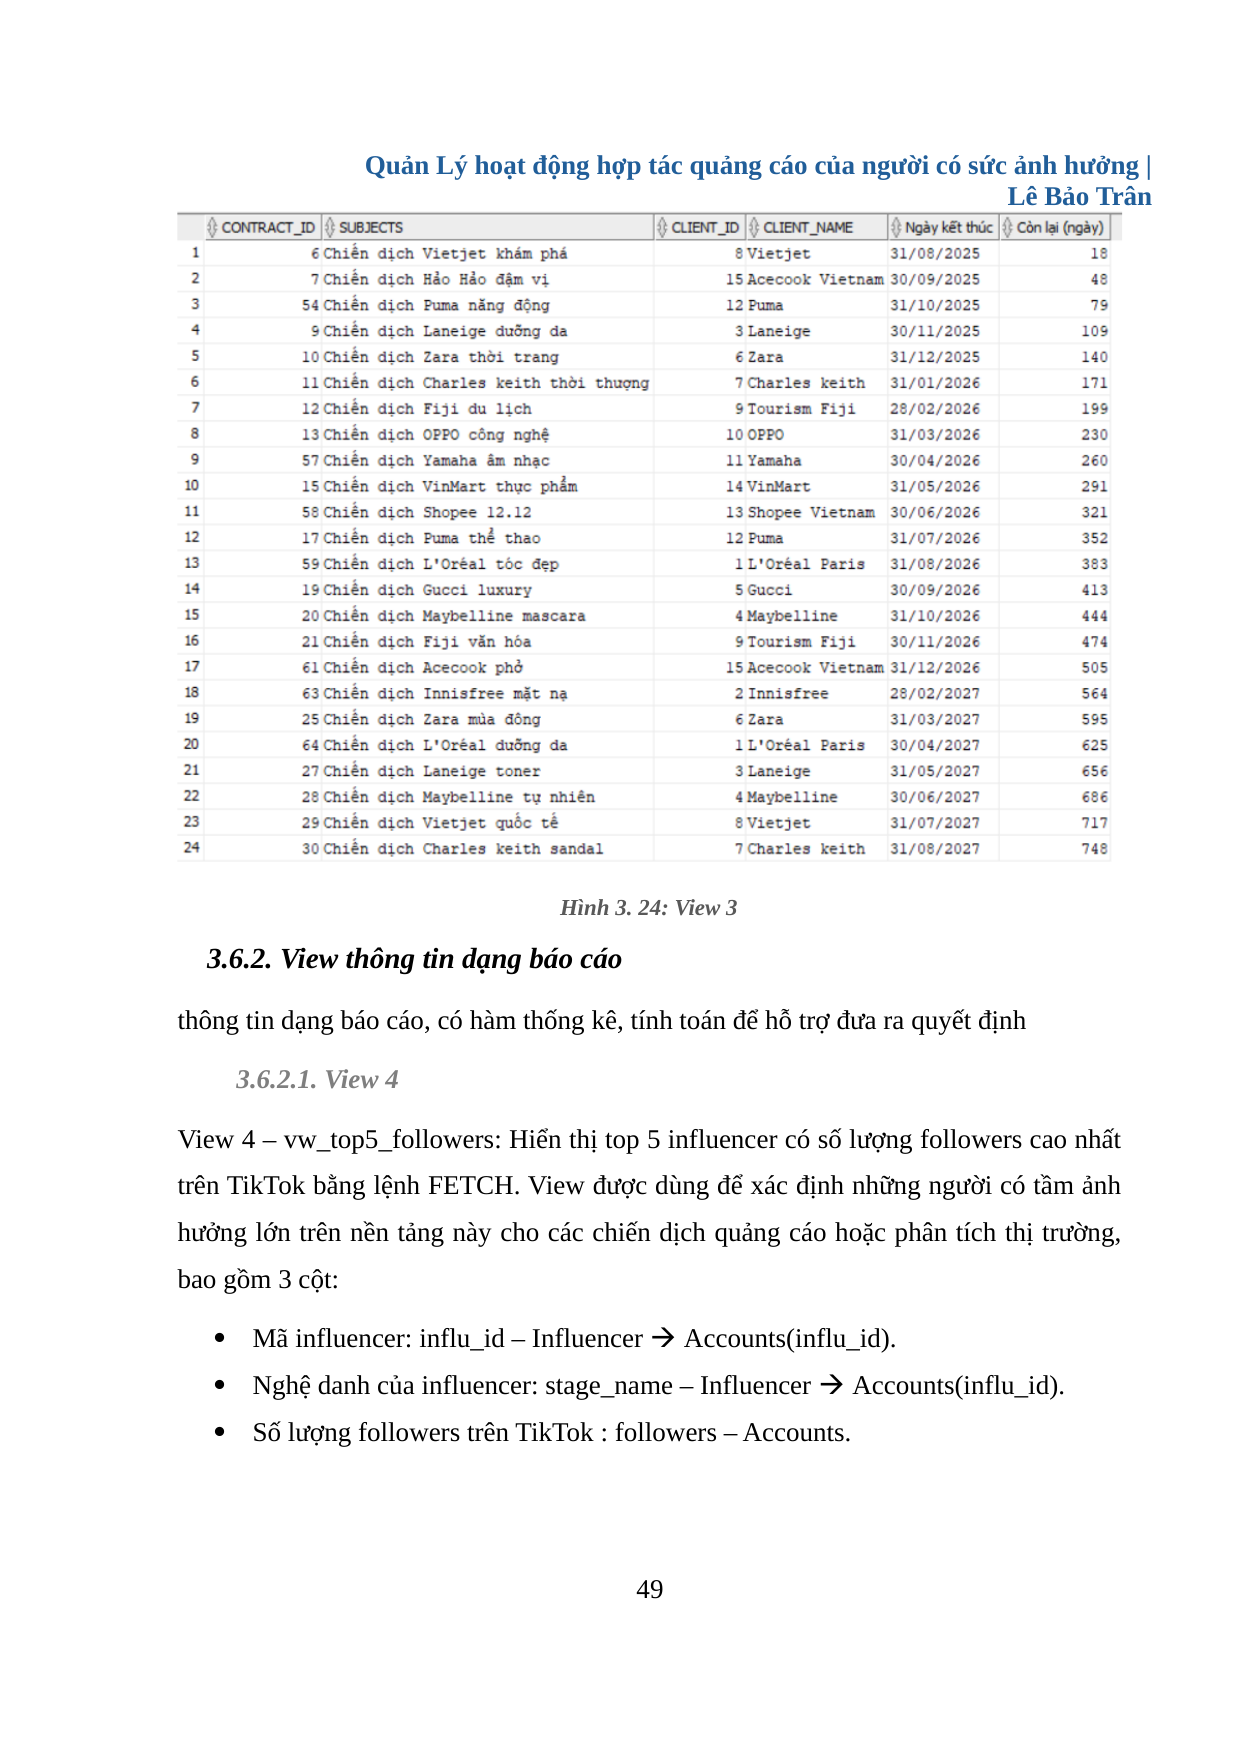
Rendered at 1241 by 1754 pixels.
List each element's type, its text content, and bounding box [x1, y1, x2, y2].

list Mã influencer: influ_id – Influencer Accounts(influ_id). [215, 1322, 1122, 1353]
subtitle 3.6.2.1. View 4 [236, 1063, 1122, 1095]
text View 4 – vw_top5_followers: Hiển thị top 5 influencer có số lượng followers cao nhất trên TikTok bằng lệnh FETCH. View được dùng để xác định những người có tầm ảnh hưởng lớn trên nền tảng này cho các chiến dịch quảng cáo hoặc phân tích thị trường, bao gồm 3 cột: [177, 1123, 1122, 1294]
list Số lượng followers trên TikTok : followers – Accounts. [215, 1416, 1122, 1447]
text thông tin dạng báo cáo, có hàm thống kê, tính toán để hỗ trợ đưa ra quyết định [177, 1004, 1122, 1036]
picture [177, 211, 1123, 867]
text Hình 3. 24: View 3 [177, 894, 1122, 921]
subtitle 3.6.2. View thông tin dạng báo cáo [207, 942, 1122, 975]
list Nghệ danh của influencer: stage_name – Influencer Accounts(influ_id). [215, 1369, 1122, 1400]
